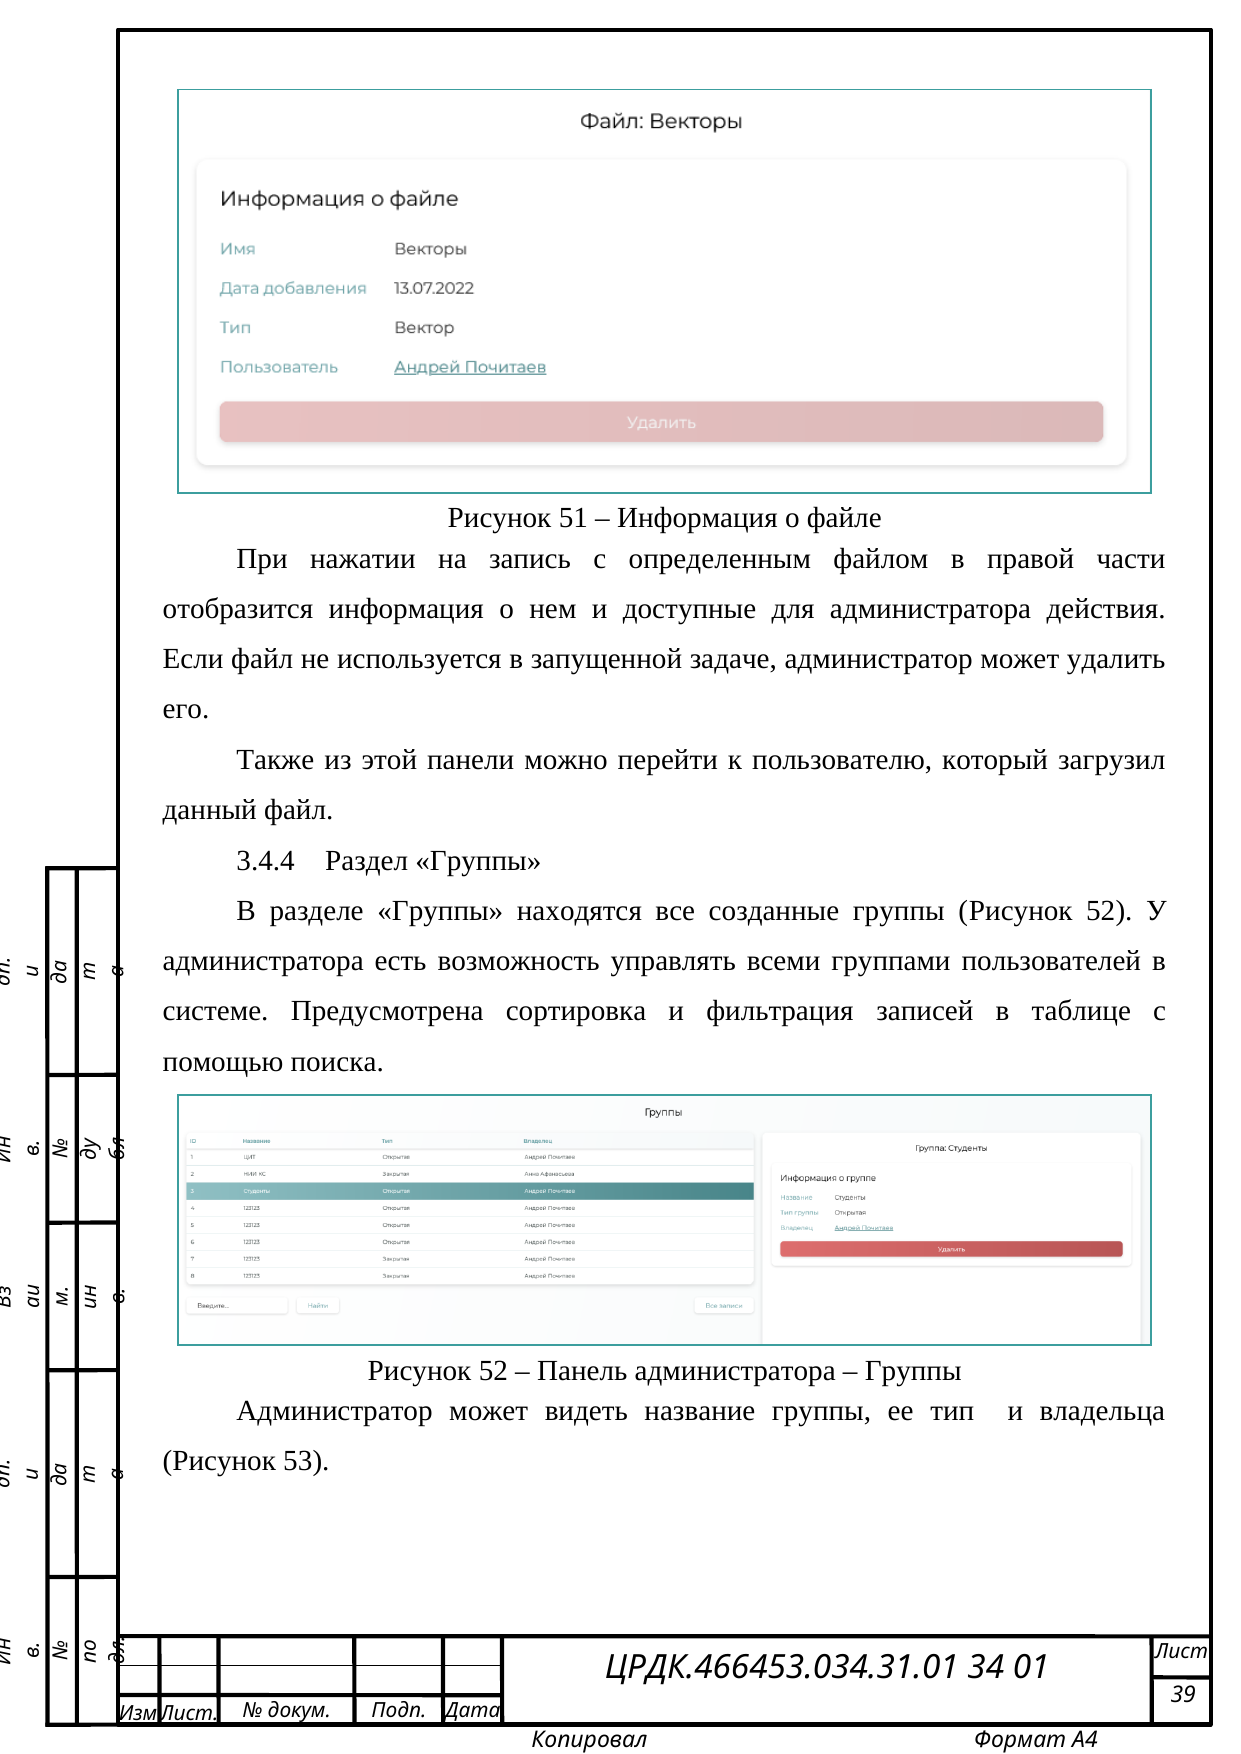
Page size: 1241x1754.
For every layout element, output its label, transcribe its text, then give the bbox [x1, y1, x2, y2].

text Также из этой панели можно перейти к пользователю, который загрузил данный файл. [162, 742, 1167, 826]
text Администратор может видеть название группы, ее тип и владельца (Рисунок 53). [162, 1393, 1167, 1477]
text При нажатии на запись с определенным файлом в правой части отобразится информация о нем и доступные для администратора действия. Если файл не используется в запущенной задаче, администратор может удалить его. [162, 541, 1167, 725]
picture [179, 1096, 1150, 1344]
text В разделе «Группы» находятся все созданные группы (Рисунок 52). У администратора есть возможность управлять всеми группами пользователей в системе. Предусмотрена сортировка и фильтрация записей в таблице с помощью поиска. [162, 893, 1167, 1077]
subtitle Раздел «Группы» [162, 843, 1167, 876]
picture [179, 90, 1150, 492]
